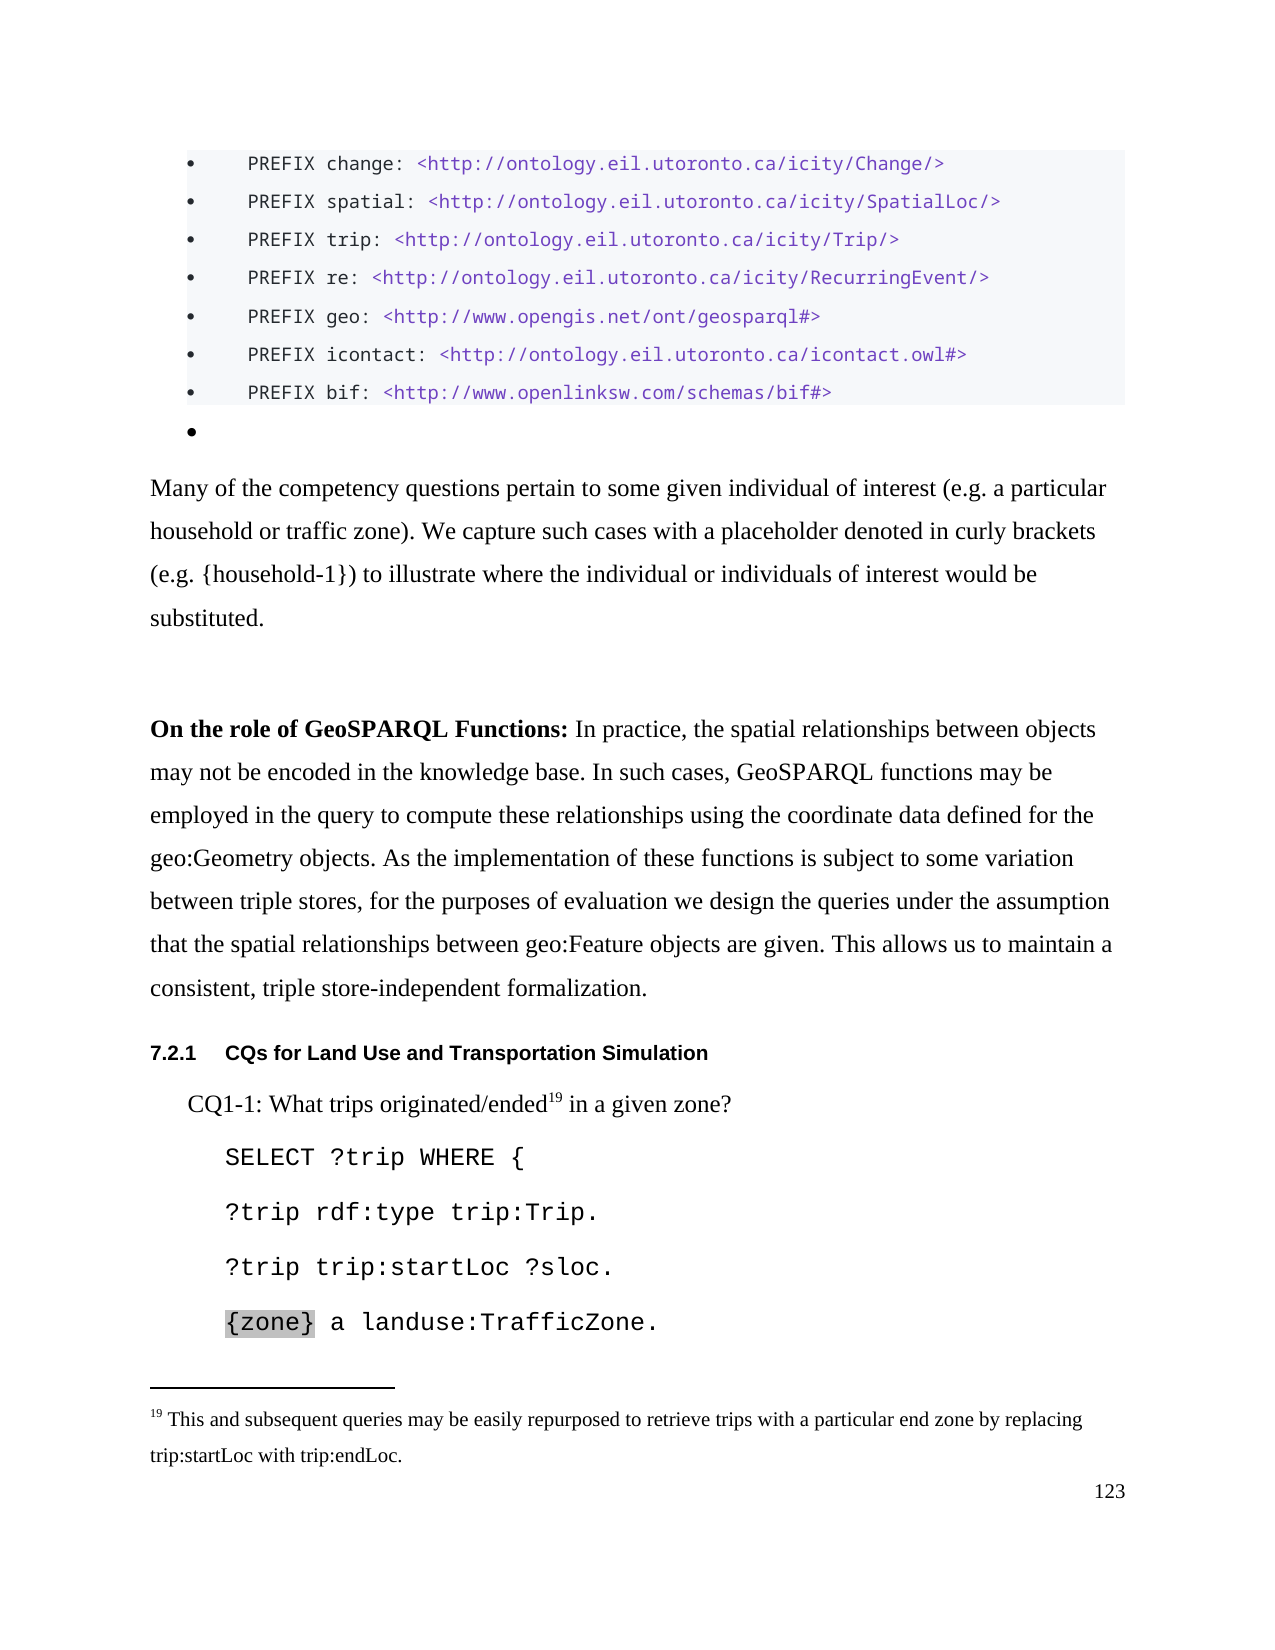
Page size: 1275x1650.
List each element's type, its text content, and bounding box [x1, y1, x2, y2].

list PREFIX change: <http://ontology.eil.utoronto.ca/icity/Change/> [187, 150, 1125, 176]
text {zone} a landuse:TrafficZone. [315, 1310, 1125, 1338]
list PREFIX spatial: <http://ontology.eil.utoronto.ca/icity/SpatialLoc/> [187, 188, 1125, 214]
text ?trip trip:startLoc ?sloc. [225, 1255, 1125, 1283]
text Many of the competency questions pertain to some given individual of interest (e.g. a particular household or traffic zone). We capture such cases with a placeholder denoted in curly brackets (e.g. {household-1}) to illustrate where the individual or individuals of interest would be substituted. [150, 473, 1125, 631]
subtitle CQs for Land Use and Transportation Simulation [150, 1041, 1125, 1065]
list PREFIX re: <http://ontology.eil.utoronto.ca/icity/RecurringEvent/> [187, 265, 1125, 290]
list PREFIX geo: <http://www.opengis.net/ont/geosparql#> [187, 303, 1125, 328]
text On the role of GeoSPARQL Functions: In practice, the spatial relationships between objects may not be encoded in the knowledge base. In such cases, GeoSPARQL functions may be employed in the query to compute these relationships using the coordinate data defined for the geo:Geometry objects. As the implementation of these functions is subject to some variation between triple stores, for the purposes of evaluation we design the queries under the assumption that the spatial relationships between geo:Feature objects are given. This allows us to maintain a consistent, triple store-independent formalization. [150, 714, 1125, 1001]
text ?trip rdf:type trip:Trip. [225, 1200, 1125, 1228]
list PREFIX bif: <http://www.openlinksw.com/schemas/bif#> [187, 379, 1125, 405]
list PREFIX trip: <http://ontology.eil.utoronto.ca/icity/Trip/> [187, 226, 1125, 252]
list PREFIX icontact: <http://ontology.eil.utoronto.ca/icontact.owl#> [187, 341, 1125, 367]
text CQ1-1: What trips originated/ended in a given zone? [187, 1089, 1125, 1118]
text SELECT ?trip WHERE { [225, 1145, 1125, 1173]
